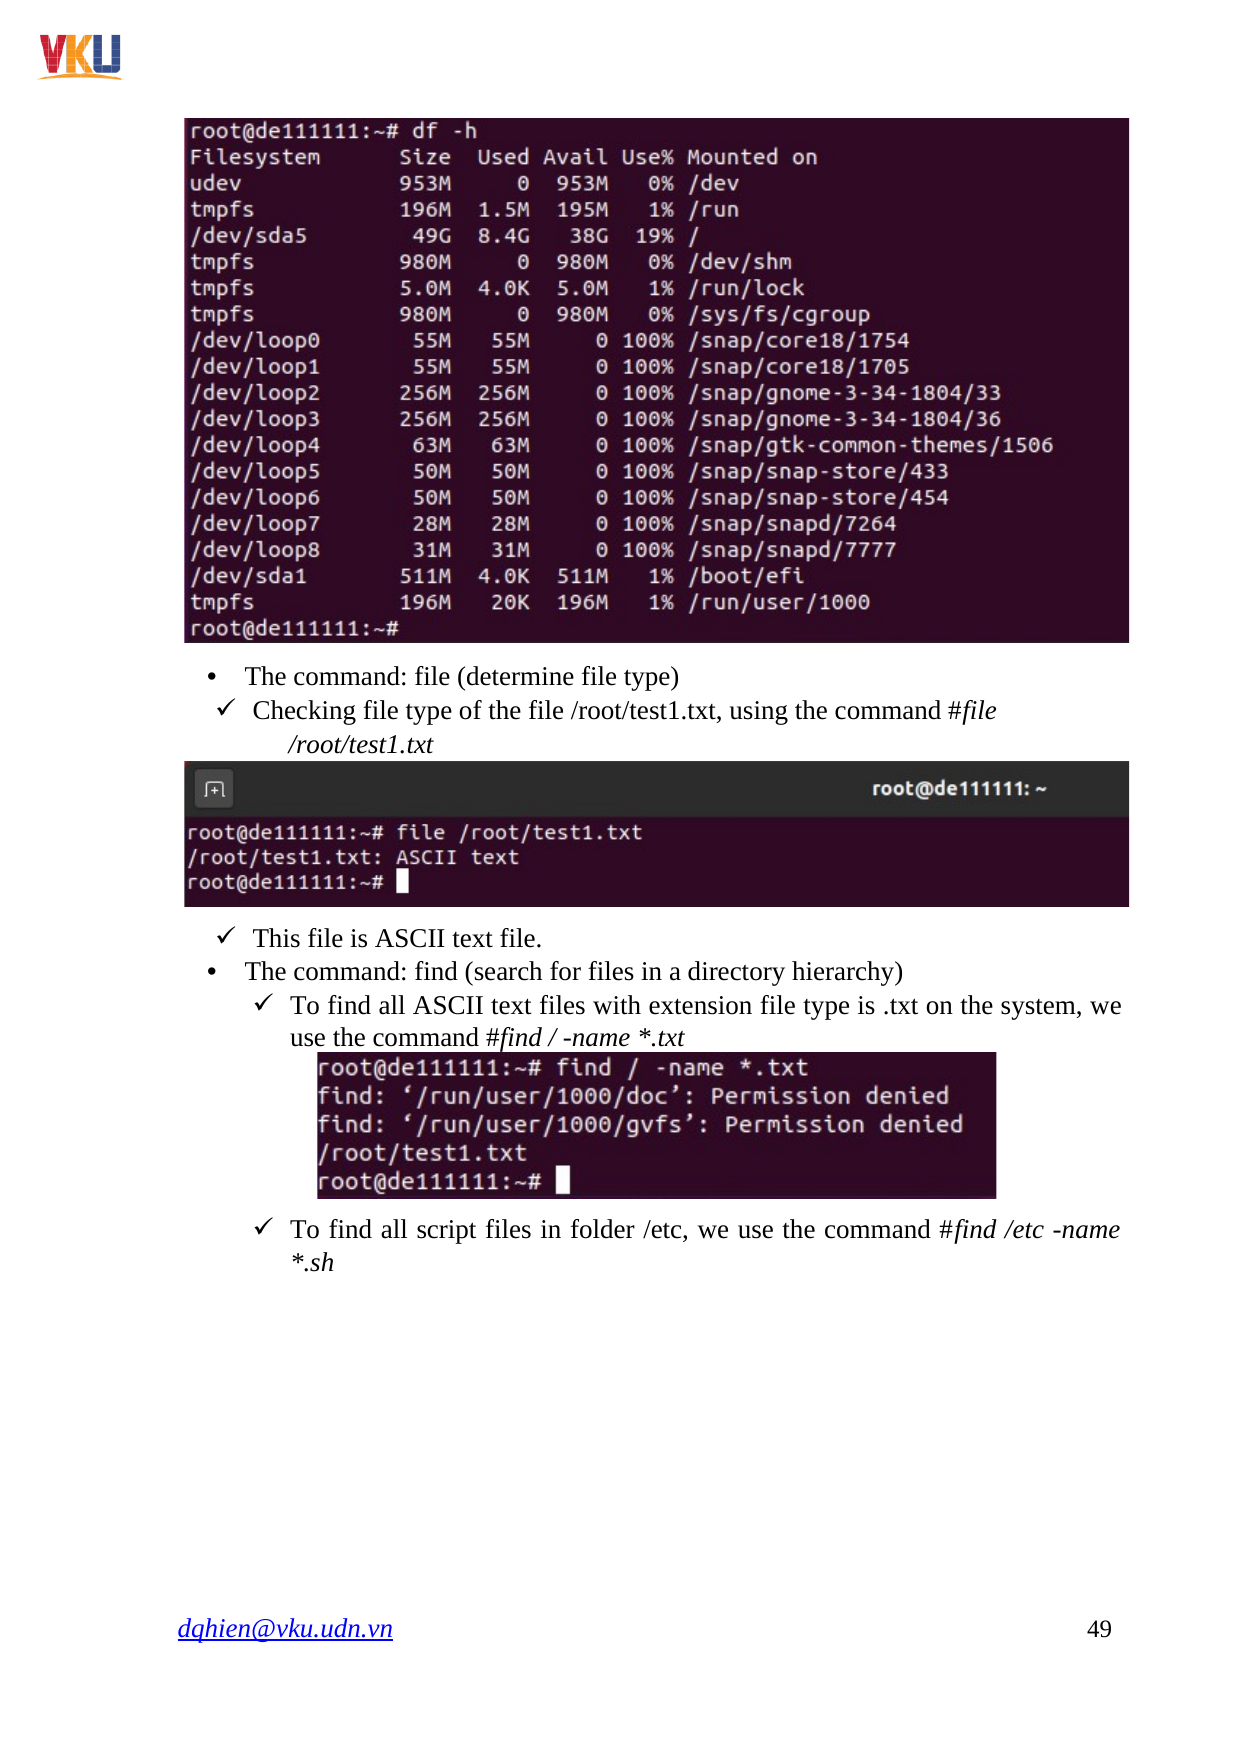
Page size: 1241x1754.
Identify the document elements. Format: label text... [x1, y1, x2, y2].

picture [34, 32, 124, 80]
picture [317, 1052, 997, 1199]
list The command: find (search for files in a directory hierarchy) [207, 955, 1123, 987]
picture [184, 761, 1130, 907]
list To find all ASCII text files with extension file type is .txt on the system, we use the command #find / -name *.txt [252, 989, 1123, 1052]
list To find all script files in folder /etc, we use the command #find /etc -name *.sh [252, 1213, 1123, 1277]
list The command: file (determine file type) [207, 660, 1123, 692]
picture [184, 118, 1130, 643]
list Checking file type of the file /root/test1.txt, using the command #file [215, 694, 1123, 725]
text /root/test1.txt [288, 728, 1129, 759]
list This file is ASCII text file. [215, 922, 1123, 953]
